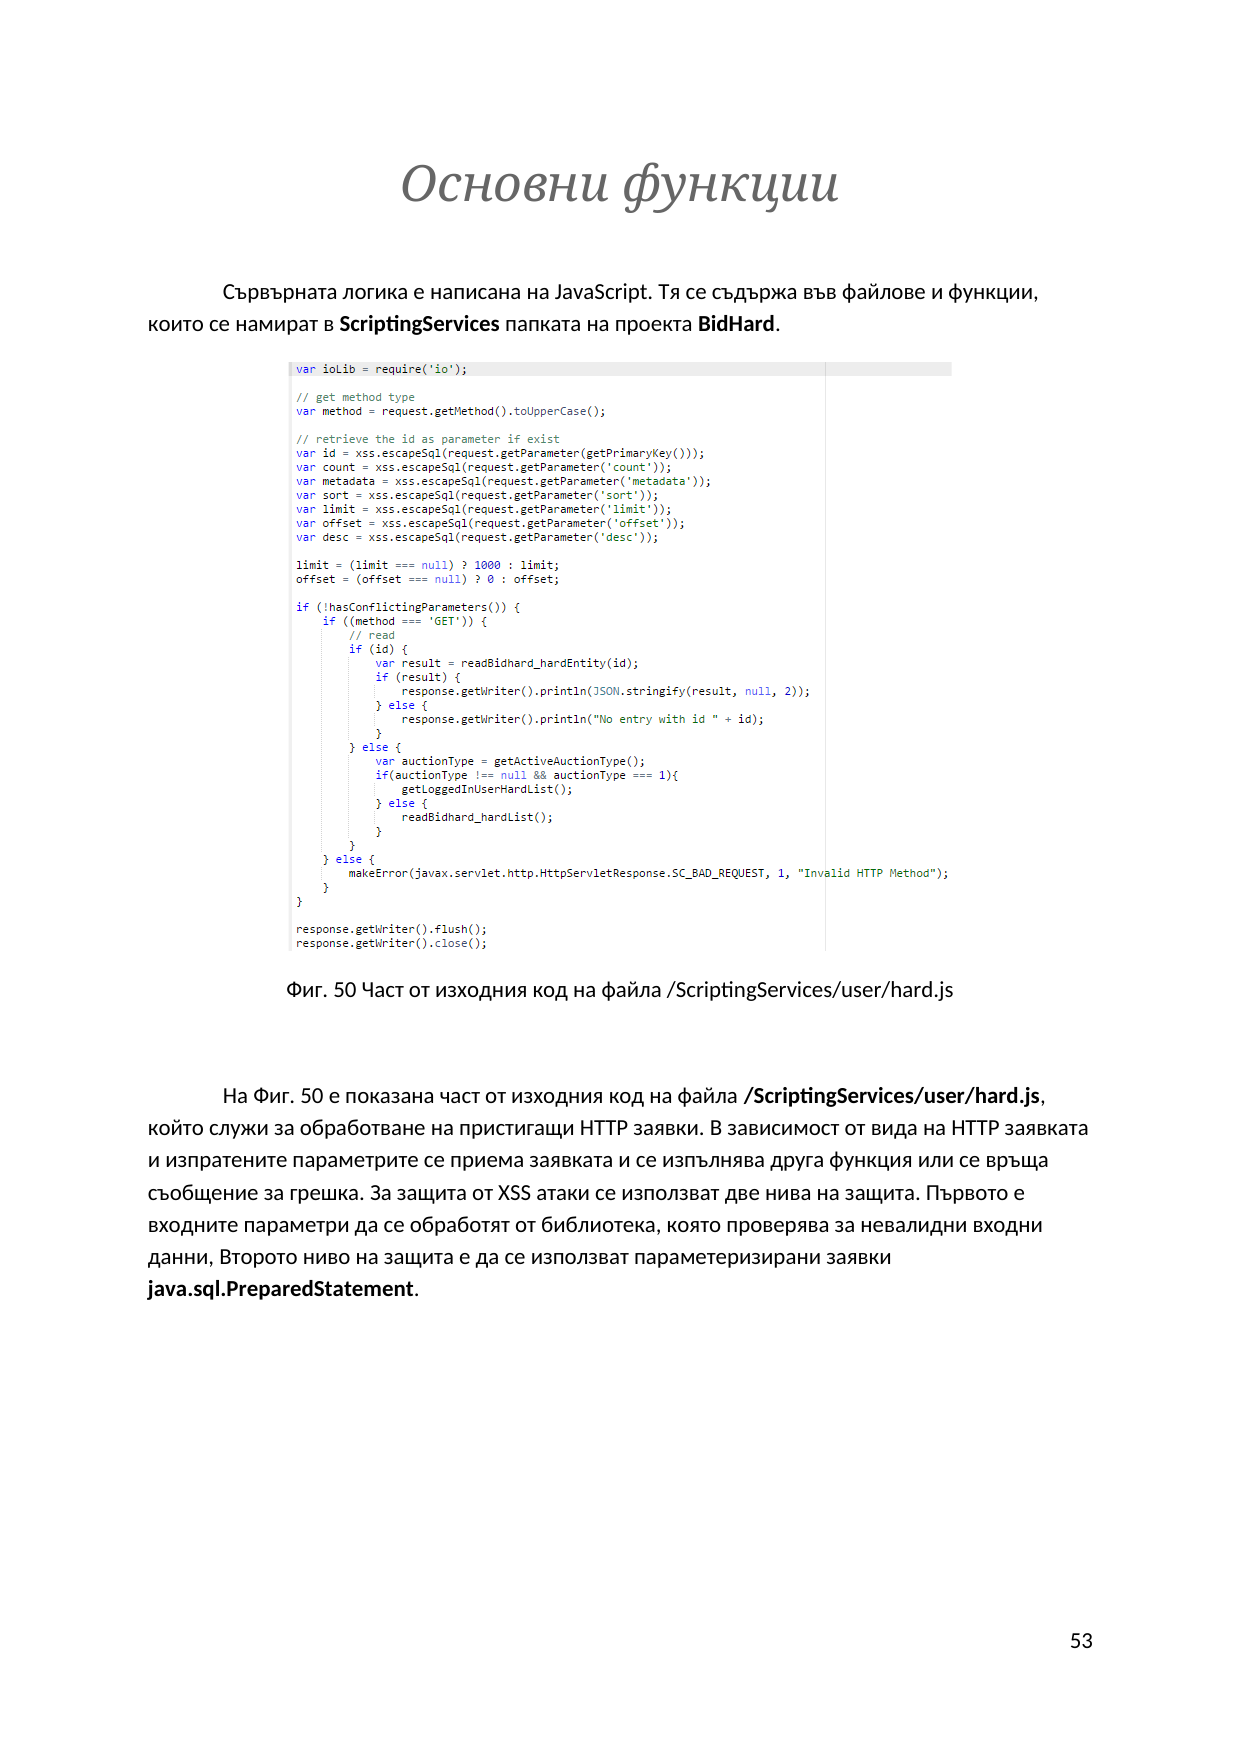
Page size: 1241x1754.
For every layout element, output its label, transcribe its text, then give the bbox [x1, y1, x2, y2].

text Фиг. 50 Част от изходния код на файла /ScriptingServices/user/hard.js [148, 975, 1093, 1003]
text На Фиг. 50 е показана част от изходния код на файла /ScriptingServices/user/hard.js, който служи за обработване на пристигащи HTTP заявки. В зависимост от вида на HTTP заявката и изпратените параметрите се приема заявката и се изпълнява друга функция или се връща съобщение за грешка. За защита от XSS атаки се използват две нива на защита. Първото е входните параметри да се обработят от библиотека, която проверява за невалидни входни данни, Второто ниво на защита е да се използват параметеризирани заявки java.sql.PreparedStatement. [148, 1081, 1093, 1302]
picture [288, 362, 952, 951]
subtitle Основни функции [148, 148, 1093, 216]
text Сървърната логика е написана на JavaScript. Тя се съдържа във файлове и функции, които се намират в ScriptingServices папката на проекта BidHard. [148, 277, 1093, 337]
